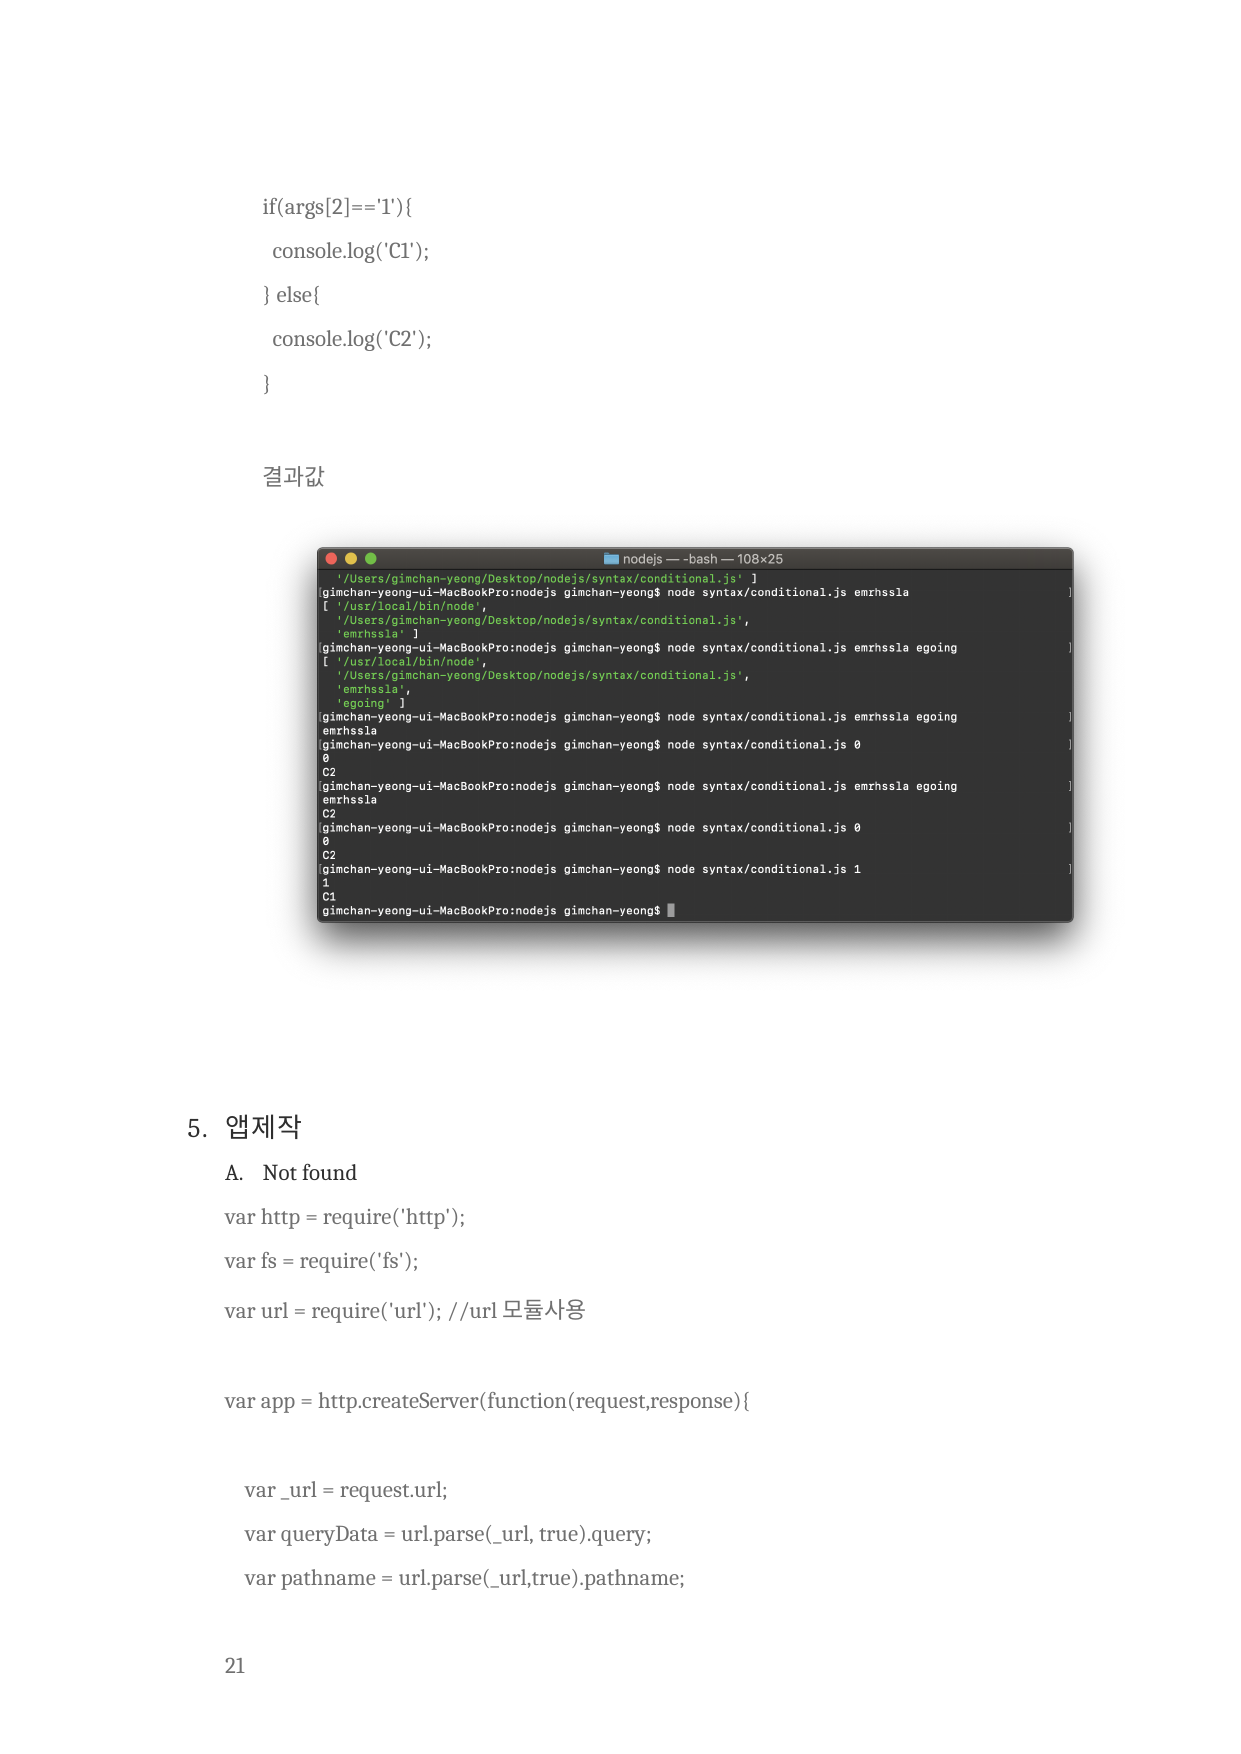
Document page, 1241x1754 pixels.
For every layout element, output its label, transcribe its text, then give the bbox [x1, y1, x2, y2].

text var queryData = url.parse(_url, true).query; [225, 1520, 1053, 1547]
text var _url = request.url; [225, 1476, 1053, 1503]
text var url = require('url'); //url모듈사용 [225, 1292, 1053, 1325]
text 결과값 [262, 458, 1053, 492]
text var http = require('http'); [225, 1204, 1053, 1230]
text console.log('C2'); [262, 326, 1053, 353]
text } [262, 370, 1053, 397]
text var app = http.createServer(function(request,response){ [225, 1388, 1053, 1414]
subtitle Not found [225, 1160, 1053, 1186]
text } else{ [262, 282, 1053, 308]
subtitle 앱제작 [187, 1106, 1053, 1146]
text var fs = require('fs'); [225, 1248, 1053, 1274]
text if(args[2]=='1'){ [262, 194, 1053, 220]
text var pathname = url.parse(_url,true).pathname; [225, 1564, 1053, 1591]
text console.log('C1'); [262, 238, 1053, 264]
picture [262, 510, 1128, 995]
